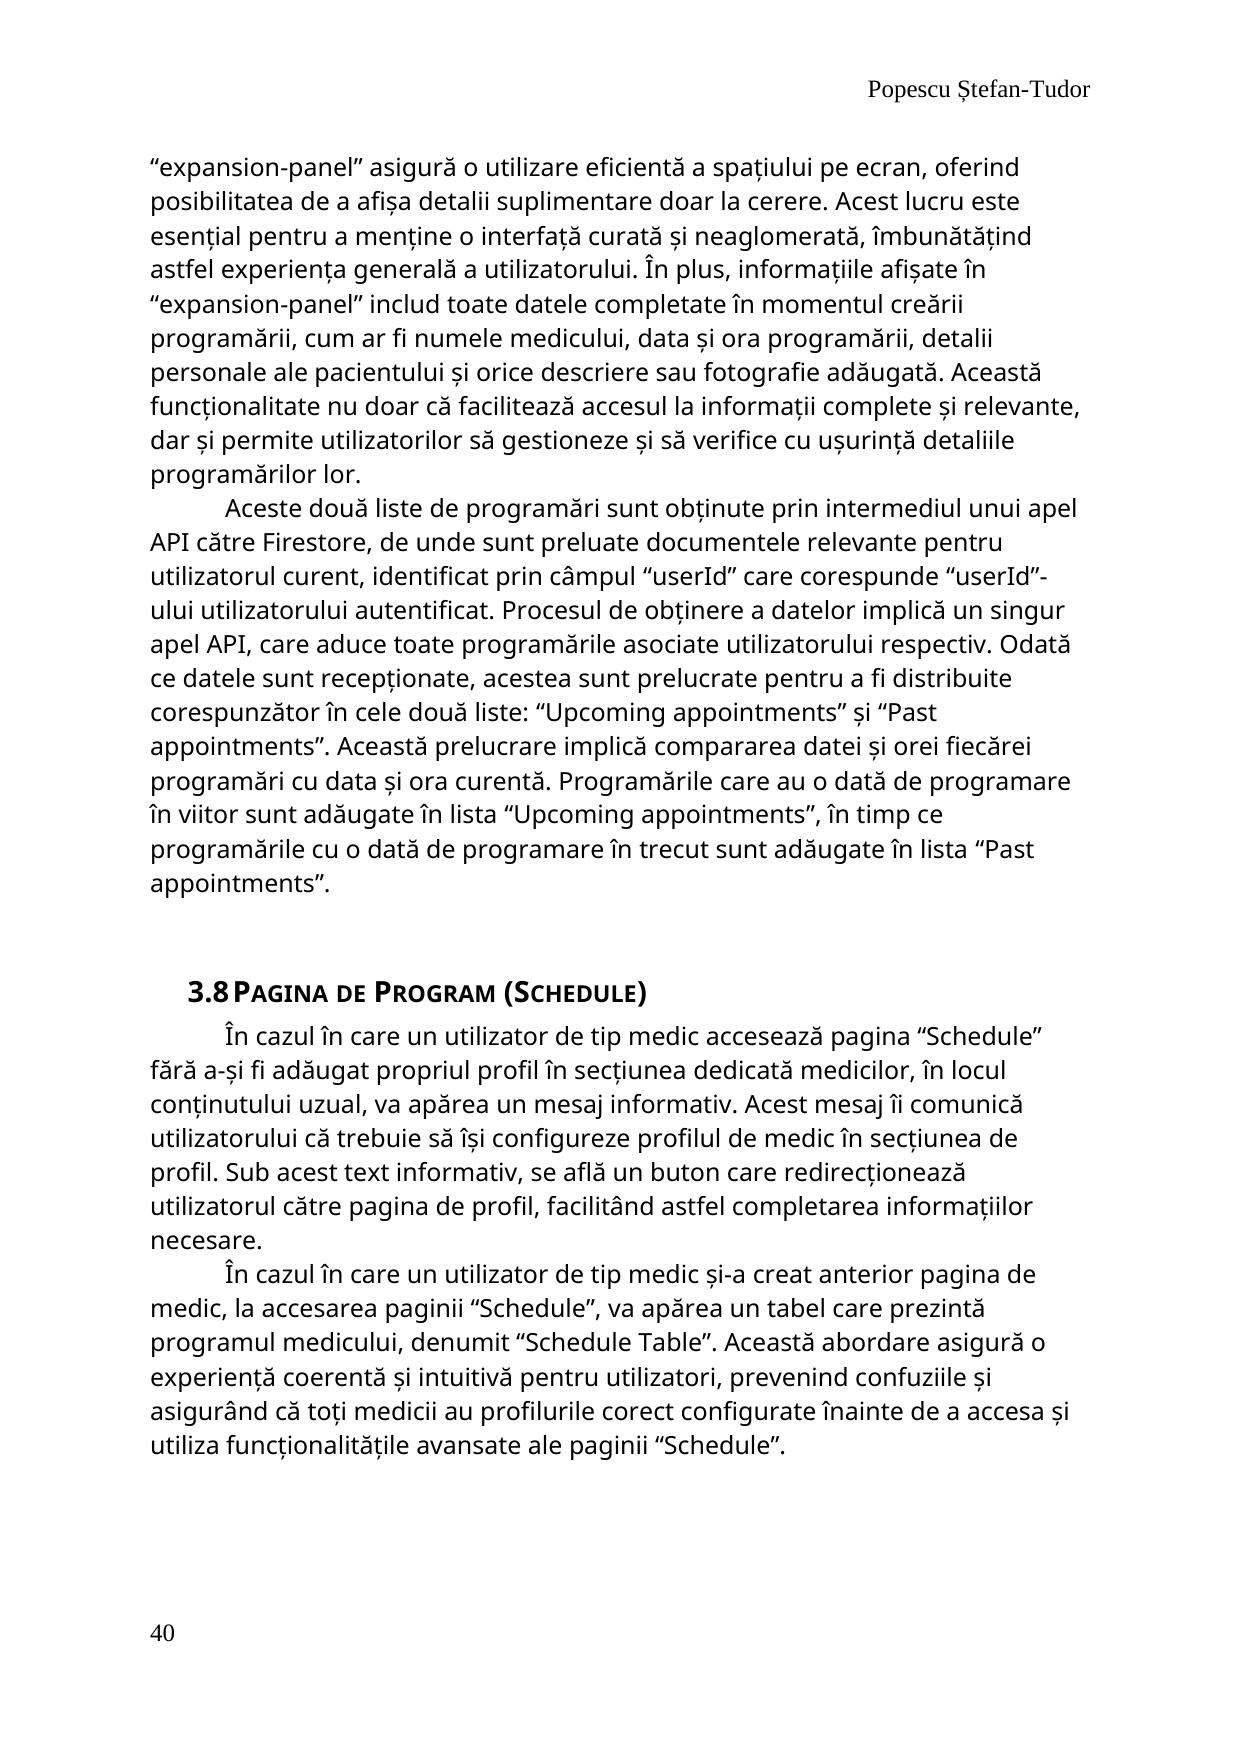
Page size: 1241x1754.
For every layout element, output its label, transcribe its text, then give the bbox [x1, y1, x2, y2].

text În cazul în care un utilizator de tip medic și-a creat anterior pagina de medic, la accesarea paginii “Schedule”, va apărea un tabel care prezintă programul medicului, denumit “Schedule Table”. Această abordare asigură o experiență coerentă și intuitivă pentru utilizatori, prevenind confuziile și asigurând că toți medicii au profilurile corect configurate înainte de a accesa și utiliza funcționalitățile avansate ale paginii “Schedule”. [150, 1257, 1090, 1461]
text În cazul în care un utilizator de tip medic accesează pagina “Schedule” fără a-și fi adăugat propriul profil în secțiunea dedicată medicilor, în locul conținutului uzual, va apărea un mesaj informativ. Acest mesaj îi comunică utilizatorului că trebuie să își configureze profilul de medic în secțiunea de profil. Sub acest text informativ, se află un buton care redirecționează utilizatorul către pagina de profil, facilitând astfel completarea informațiilor necesare. [150, 1018, 1090, 1257]
text Aceste două liste de programări sunt obținute prin intermediul unui apel API către Firestore, de unde sunt preluate documentele relevante pentru utilizatorul curent, identificat prin câmpul “userId” care corespunde “userId”-ului utilizatorului autentificat. Procesul de obținere a datelor implică un singur apel API, care aduce toate programările asociate utilizatorului respectiv. Odată ce datele sunt recepționate, acestea sunt prelucrate pentru a fi distribuite corespunzător în cele două liste: “Upcoming appointments” și “Past appointments”. Această prelucrare implică compararea datei și orei fiecărei programări cu data și ora curentă. Programările care au o dată de programare în viitor sunt adăugate în lista “Upcoming appointments”, în timp ce programările cu o dată de programare în trecut sunt adăugate în lista “Past appointments”. [150, 491, 1090, 899]
subtitle Pagina de Program (Schedule) [187, 971, 1090, 1011]
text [150, 150, 1090, 491]
